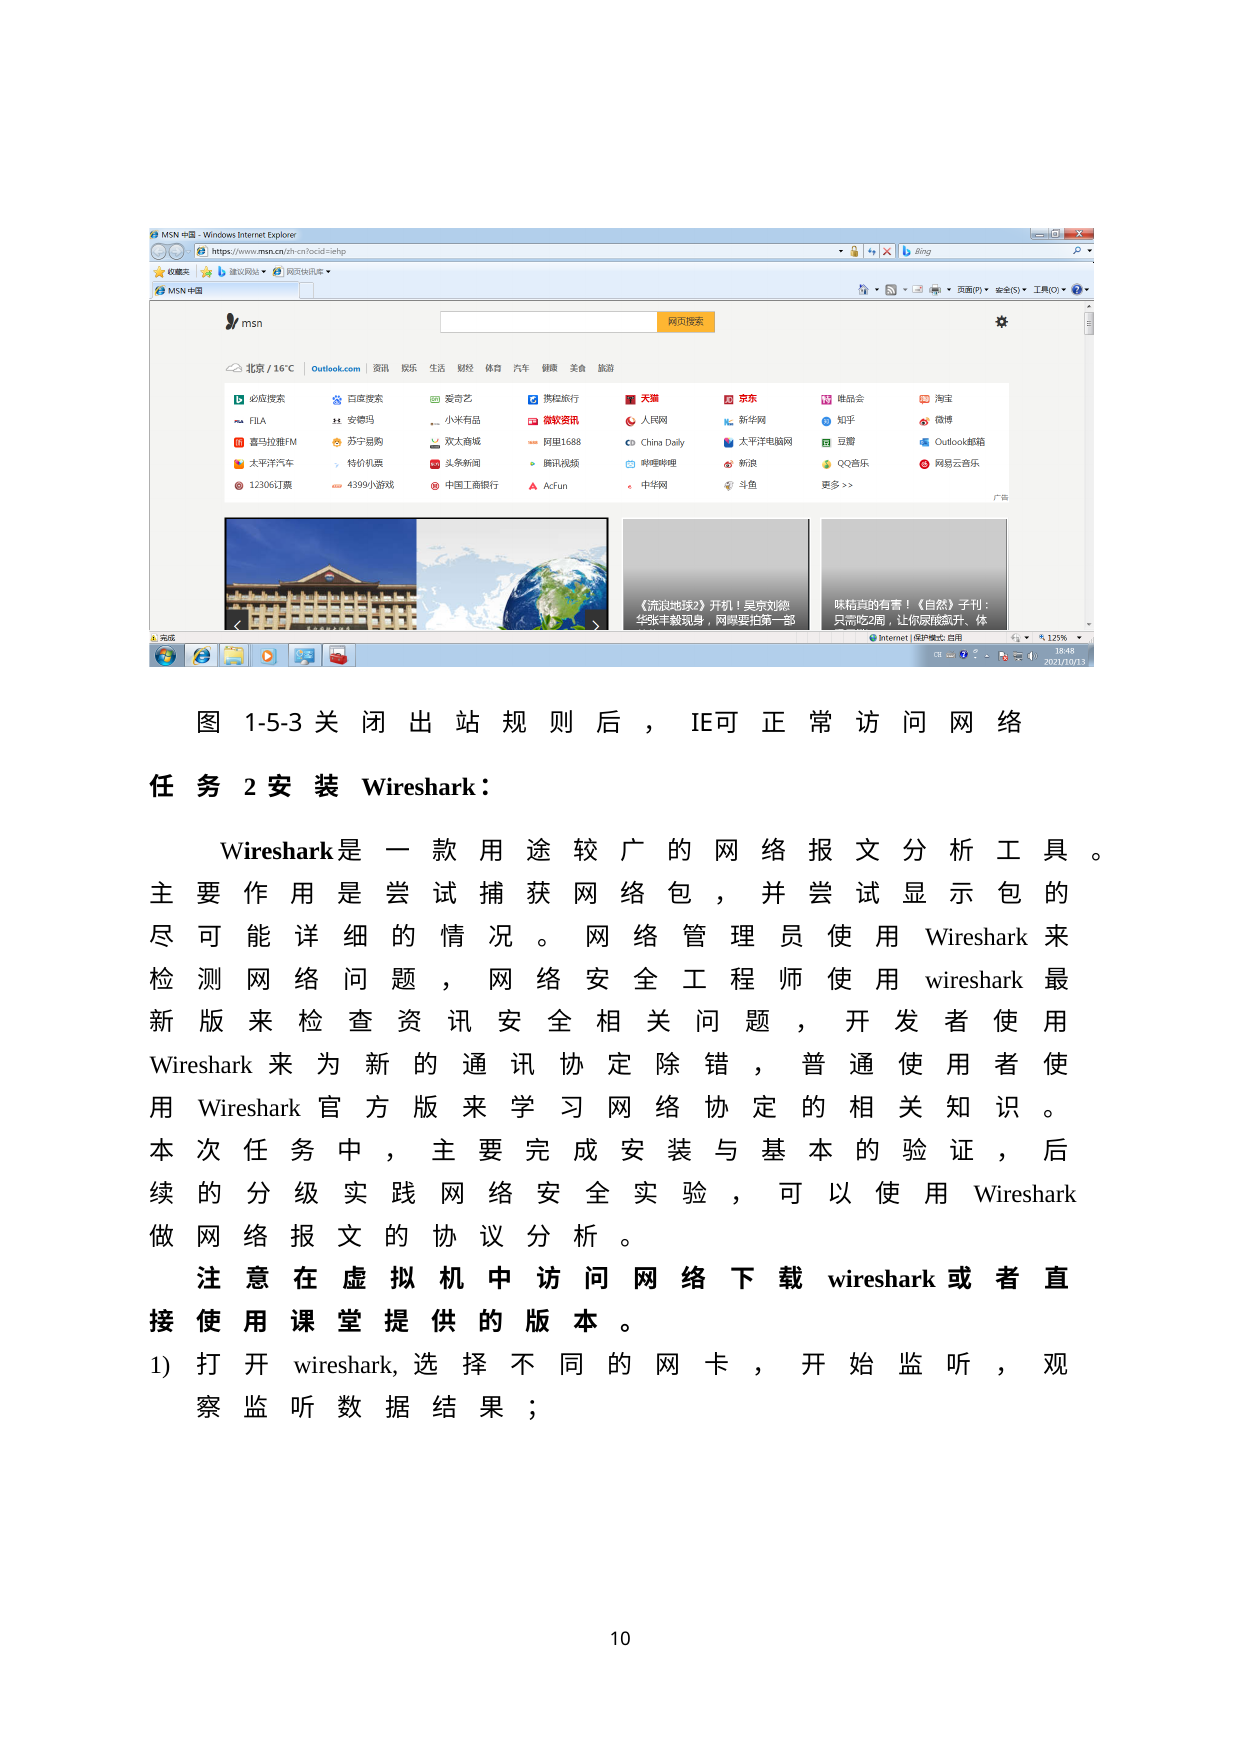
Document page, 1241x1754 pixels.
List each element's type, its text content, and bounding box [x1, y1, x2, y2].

picture [149, 228, 1094, 667]
text 图1-5-3 关闭出站规则后，IE可正常访问网络 [149, 699, 1091, 742]
list 任务2 安装Wireshark： [149, 763, 1091, 806]
list 打开wireshark, 选择不同的网卡，开始监听，观察监听数据结果； [149, 1341, 1091, 1427]
text Wireshark是一款用途较广的网络报文分析工具。主要作用是尝试捕获网络包，并尝试显示包的尽可能详细的情况。网络管理员使用Wireshark来检测网络问题，网络安全工程师使用wireshark最新版来检查资讯安全相关问题，开发者使用Wireshark来为新的通讯协定除错，普通使用者使用Wireshark官方版来学习网络协定的相关知识。本次任务中，主要完成安装与基本的验证，后续的分级实践网络安全实验，可以使用Wireshark做网络报文的协议分析。 [149, 827, 1091, 1256]
text 注意在虚拟机中访问网络下载wireshark或者直接使用课堂提供的版本。 [149, 1256, 1091, 1341]
